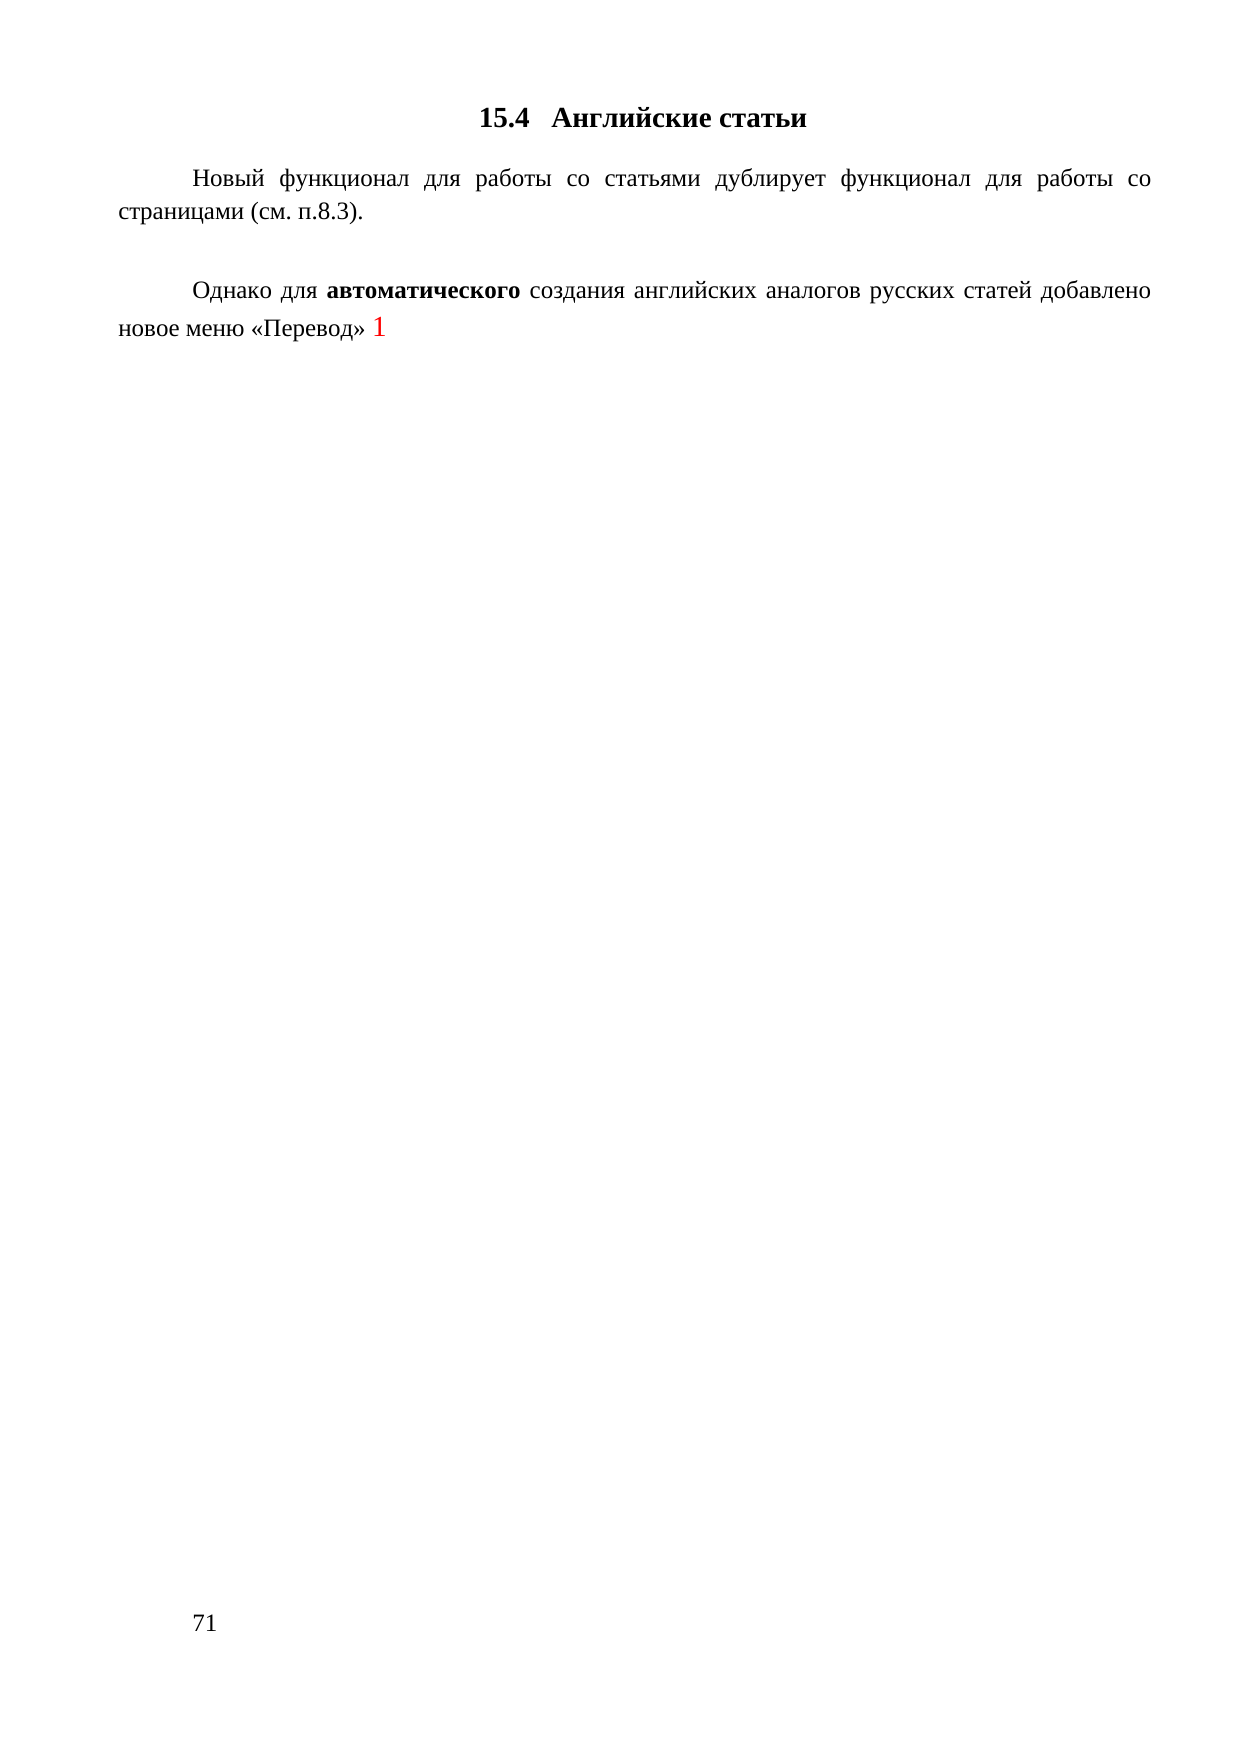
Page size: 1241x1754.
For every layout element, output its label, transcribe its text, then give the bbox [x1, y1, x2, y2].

text Новый функционал для работы со статьями дублирует функционал для работы со страницами (см. п.8.3). [118, 163, 1152, 225]
text Однако для автоматического создания английских аналогов русских статей добавлено новое меню «Перевод» 1 [118, 275, 1152, 342]
text Английские статьи [134, 100, 1152, 133]
